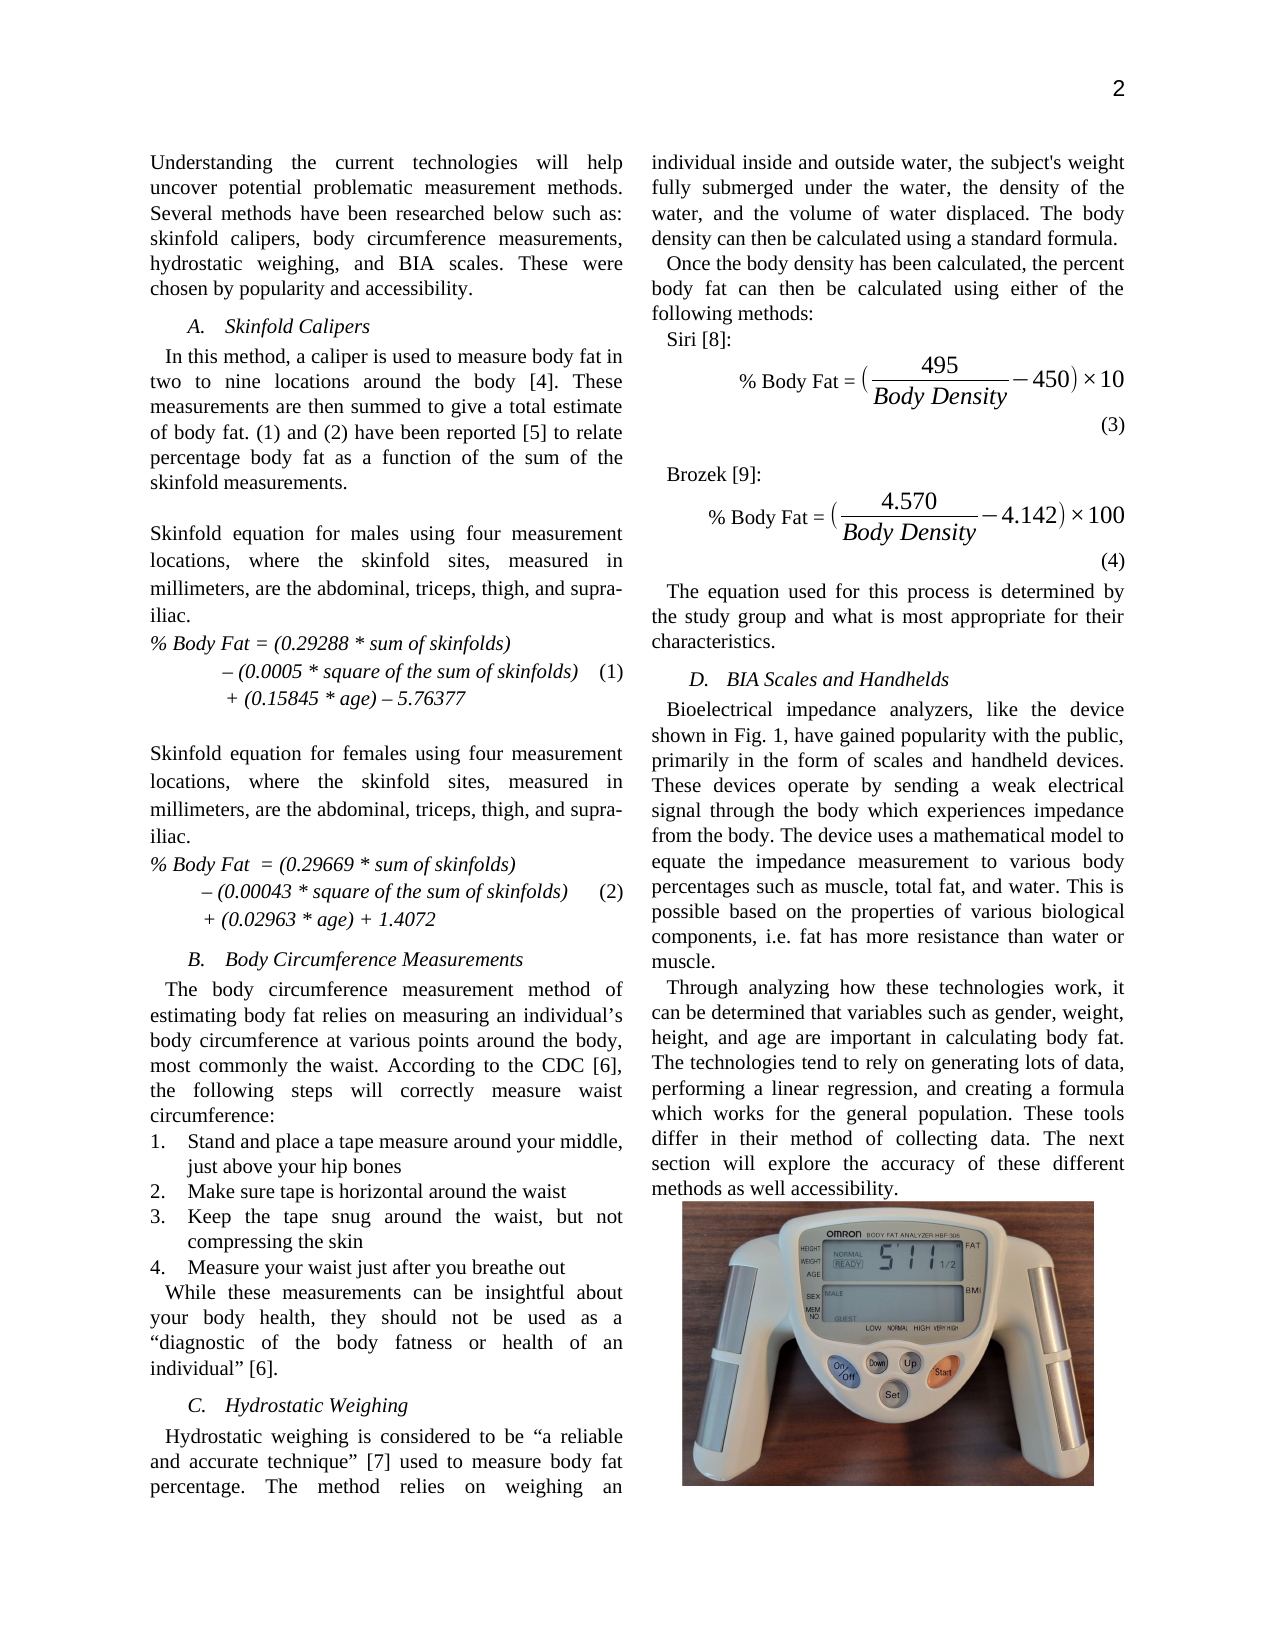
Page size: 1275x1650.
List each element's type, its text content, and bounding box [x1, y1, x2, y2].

list Body Circumference Measurements [187, 947, 623, 971]
text – (0.00043 * square of the sum of skinfolds) (2) [150, 879, 623, 903]
list Skinfold Calipers [187, 314, 623, 338]
text Siri [8]: [651, 326, 1125, 351]
text While these measurements can be insightful about your body health, they should not be used as a “diagnostic of the body fatness or health of an individual” [6]. [150, 1280, 623, 1379]
text The body circumference measurement method of estimating body fat relies on measuring an individual’s body circumference at various points around the body, most commonly the waist. According to the CDC [6], the following steps will correctly measure waist circumference: [150, 977, 623, 1127]
text Skinfold equation for females using four measurement locations, where the skinfold sites, measured in millimeters, are the abdominal, triceps, thigh, and supra-iliac. [150, 741, 623, 848]
text Brozek [9]: [651, 462, 1125, 486]
text % Body Fat = (4) [651, 487, 1125, 572]
text Bioelectrical impedance analyzers, like the device shown in Fig. 1, have gained popularity with the public, primarily in the form of scales and handheld devices. These devices operate by sending a weak electrical signal through the body which experiences impedance from the body. The device uses a mathematical model to equate the impedance measurement to various body percentages such as muscle, total fat, and water. This is possible based on the properties of various biological components, i.e. fat has more resistance than water or muscle. [651, 697, 1125, 973]
text Once the body density has been calculated, the percent body fat can then be calculated using either of the following methods: [651, 251, 1125, 325]
text Skinfold equation for males using four measurement locations, where the skinfold sites, measured in millimeters, are the abdominal, triceps, thigh, and supra-iliac. [150, 521, 623, 627]
text % Body Fat = (3) [651, 352, 1125, 436]
text % Body Fat = (0.29669 * sum of skinfolds) [150, 852, 623, 876]
picture [683, 1202, 1094, 1486]
text Hydrostatic weighing is considered to be “a reliable and accurate technique” [7] used to measure body fat percentage. The method relies on weighing an individual inside and outside water, the subject's weight fully submerged under the water, the density of the water, and the volume of water displaced. The body density can then be calculated using a standard formula. [150, 1423, 623, 1498]
text In this method, a caliper is used to measure body fat in two to nine locations around the body [4]. These measurements are then summed to give a total estimate of body fat. (1) and (2) have been reported [5] to relate percentage body fat as a function of the sum of the skinfold measurements. [150, 344, 623, 494]
list BIA Scales and Handhelds [689, 667, 1125, 691]
list Hydrostatic Weighing [187, 1393, 623, 1417]
list Make sure tape is horizontal around the waist [150, 1179, 623, 1203]
text Through analyzing how these technologies work, it can be determined that variables such as gender, weight, height, and age are important in calculating body fat. The technologies tend to rely on generating lots of data, performing a linear regression, and creating a formula which works for the general population. These tools differ in their method of collecting data. The next section will explore the accuracy of these different methods as well accessibility. [651, 975, 1125, 1200]
list Stand and place a tape measure around your middle, just above your hip bones [150, 1129, 623, 1178]
text + (0.15845 * age) – 5.76377 [150, 686, 623, 710]
text + (0.02963 * age) + 1.4072 [150, 907, 623, 931]
text % Body Fat = (0.29288 * sum of skinfolds) [150, 631, 623, 655]
list Measure your waist just after you breathe out [150, 1255, 623, 1279]
list Keep the tape snug around the waist, but not compressing the skin [150, 1204, 623, 1253]
text – (0.0005 * square of the sum of skinfolds) (1) [150, 658, 623, 683]
text Hydrostatic weighing is considered to be “a reliable and accurate technique” [7] used to measure body fat percentage. The method relies on weighing an individual inside and outside water, the subject's weight fully submerged under the water, the density of the water, and the volume of water displaced. The body density can then be calculated using a standard formula. [651, 150, 1125, 250]
text The equation used for this process is determined by the study group and what is most appropriate for their characteristics. [651, 579, 1125, 653]
